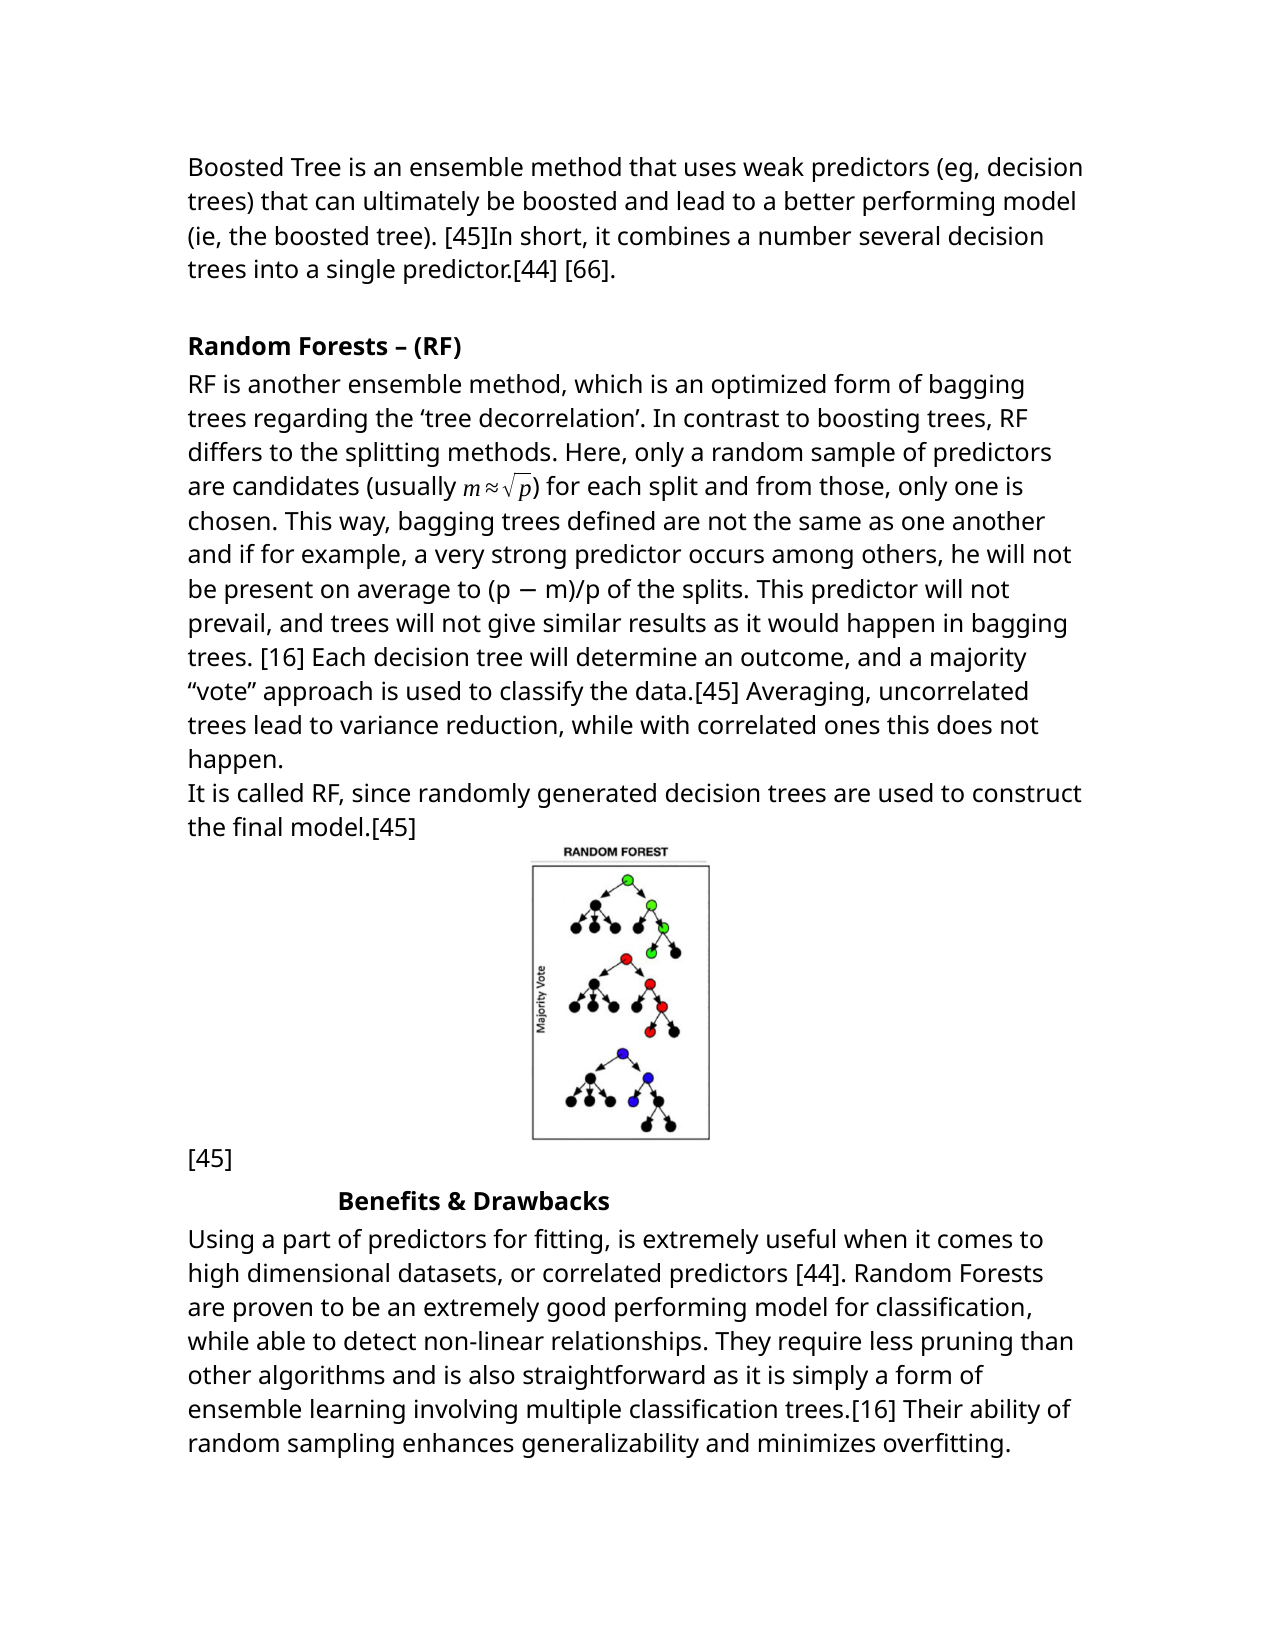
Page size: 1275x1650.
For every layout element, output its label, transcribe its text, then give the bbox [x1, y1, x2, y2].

picture [530, 844, 710, 1141]
text RF is another ensemble method, which is an optimized form of bagging trees regarding the ‘tree decorrelation’. In contrast to boosting trees, RF differs to the splitting methods. Here, only a random sample of predictors are candidates (usually ) for each split and from those, only one is chosen. This way, bagging trees defined are not the same as one another and if for example, a very strong predictor occurs among others, he will not be present on average to (p − m)/p of the splits. This predictor will not prevail, and trees will not give similar results as it would happen in bagging trees. Each decision tree will determine an outcome, and a majority “vote” approach is used to classify the data. Averaging, uncorrelated trees lead to variance reduction, while with correlated ones this does not happen. [187, 367, 1087, 776]
subtitle Benefits & Drawbacks [337, 1183, 1087, 1217]
subtitle Random Forests – (RF) [187, 329, 1087, 363]
text It is called RF, since randomly generated decision trees are used to construct the final model. [187, 776, 1087, 844]
text Using a part of predictors for fitting, is extremely useful when it comes to high dimensional datasets, or correlated predictors . Random Forests are proven to be an extremely good performing model for classification, while able to detect non-linear relationships. They require less pruning than other algorithms and is also straightforward as it is simply a form of ensemble learning involving multiple classification trees. Their ability of random sampling enhances generalizability and minimizes overfitting. [187, 1222, 1087, 1460]
text Boosted Tree is an ensemble method that uses weak predictors (eg, decision trees) that can ultimately be boosted and lead to a better performing model (ie, the boosted tree). In short, it combines a number several decision trees into a single predictor. . [187, 150, 1087, 286]
